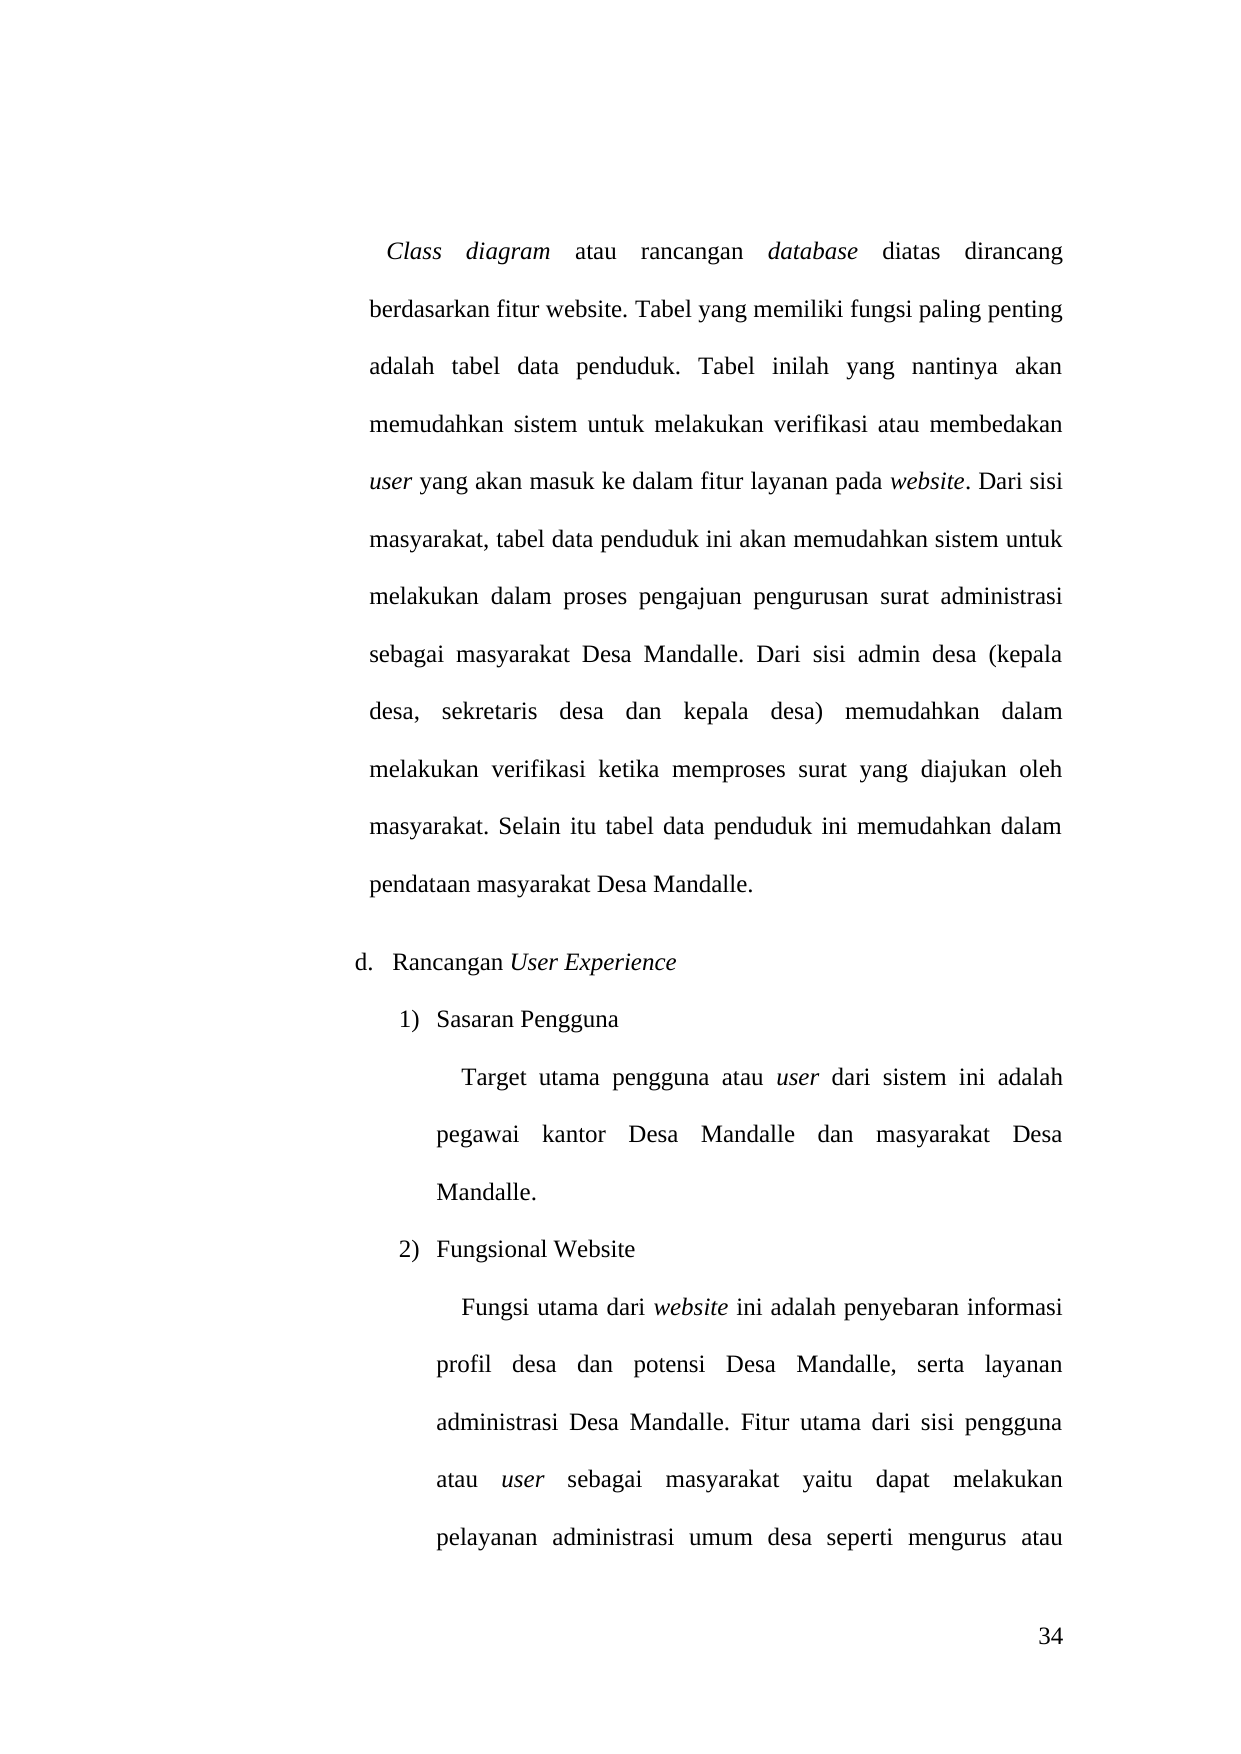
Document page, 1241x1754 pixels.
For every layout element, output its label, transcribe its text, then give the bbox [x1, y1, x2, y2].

list Sasaran Pengguna [399, 1004, 1063, 1033]
list Rancangan User Experience [354, 947, 1063, 976]
list Target utama pengguna atau user dari sistem ini adalah pegawai kantor Desa Mandalle dan masyarakat Desa Mandalle. [436, 1062, 1063, 1206]
list Fungsional Website [399, 1234, 1063, 1263]
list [436, 1292, 1063, 1551]
text Class diagram atau rancangan database diatas dirancang berdasarkan fitur website. Tabel yang memiliki fungsi paling penting adalah tabel data penduduk. Tabel inilah yang nantinya akan memudahkan sistem untuk melakukan verifikasi atau membedakan user yang akan masuk ke dalam fitur layanan pada website. Dari sisi masyarakat, tabel data penduduk ini akan memudahkan sistem untuk melakukan dalam proses pengajuan pengurusan surat administrasi sebagai masyarakat Desa Mandalle. Dari sisi admin desa (kepala desa, sekretaris desa dan kepala desa) memudahkan dalam melakukan verifikasi ketika memproses surat yang diajukan oleh masyarakat. Selain itu tabel data penduduk ini memudahkan dalam pendataan masyarakat Desa Mandalle. [369, 236, 1063, 897]
